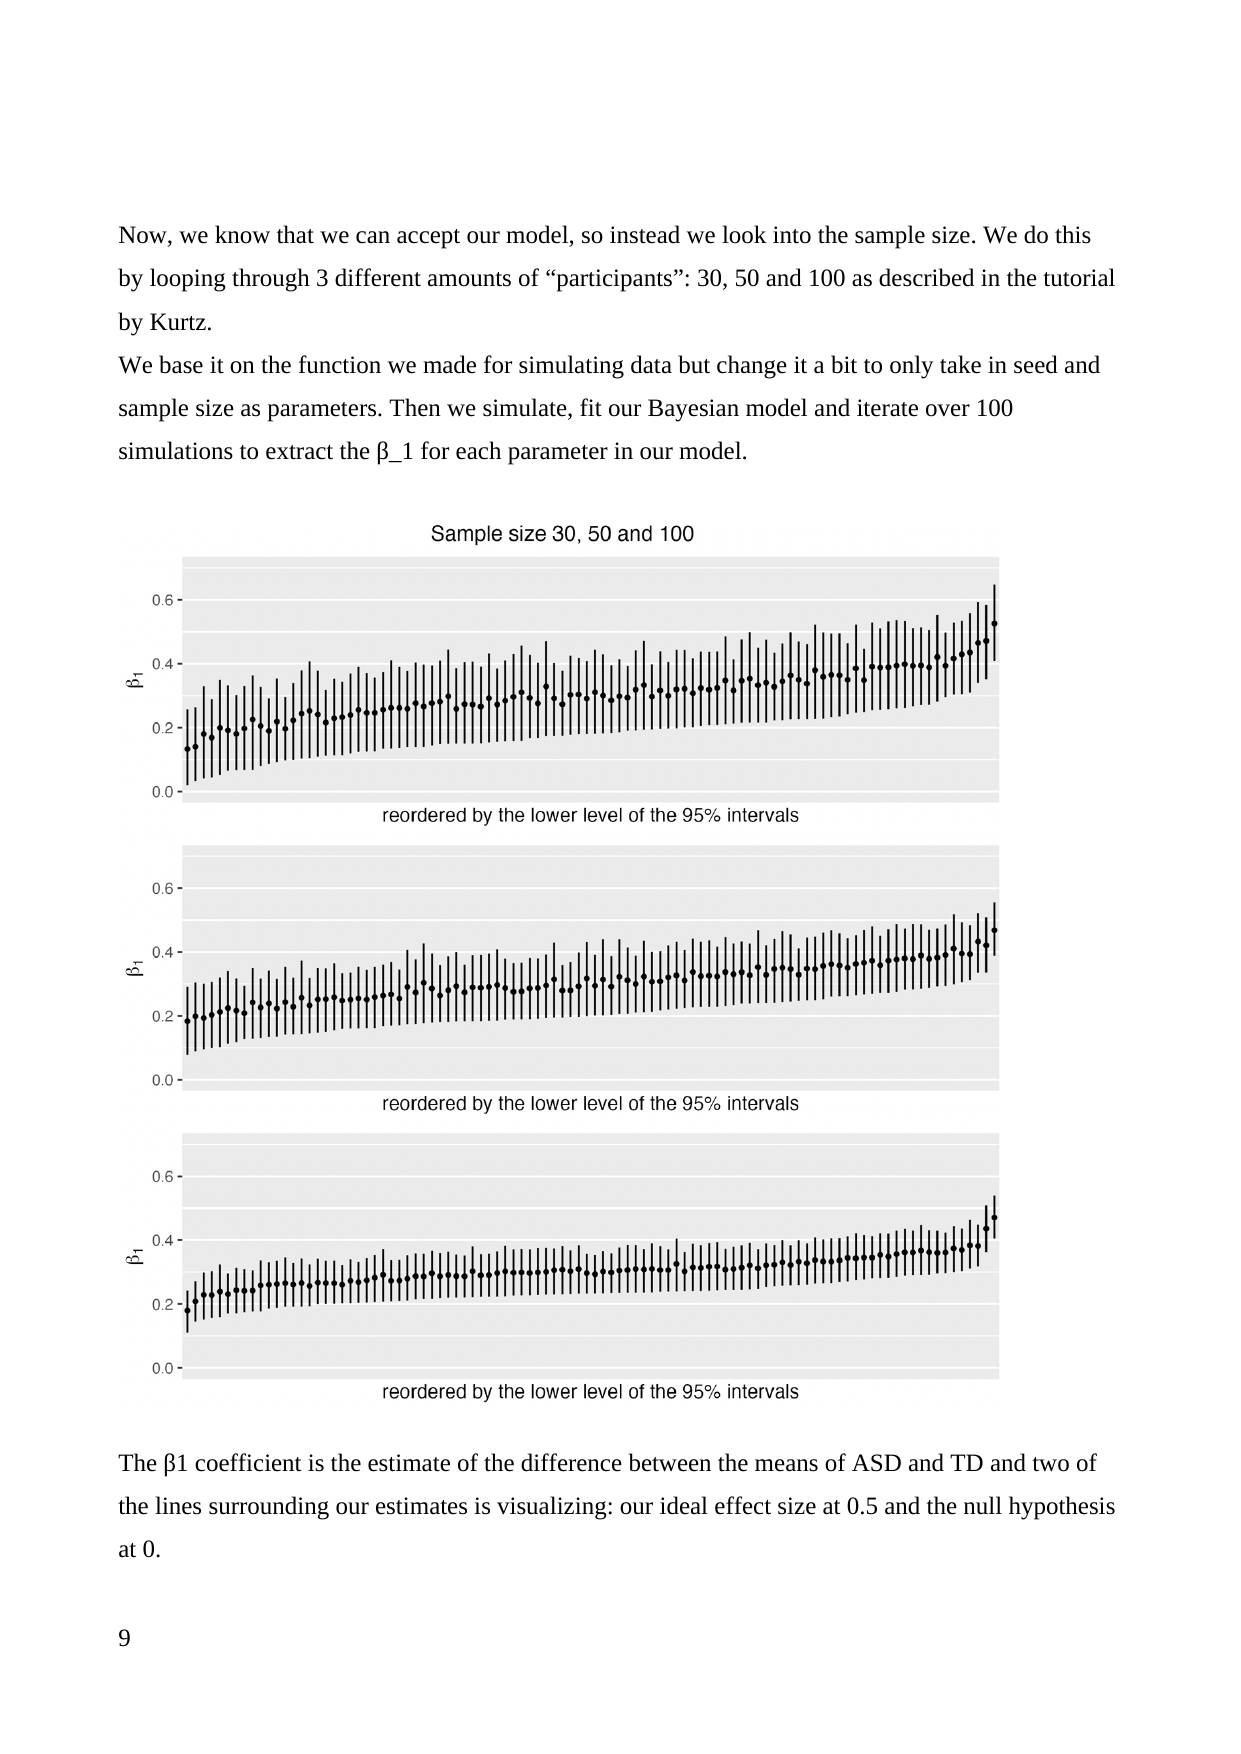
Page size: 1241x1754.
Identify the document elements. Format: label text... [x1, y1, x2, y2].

text We base it on the function we made for simulating data but change it a bit to only take in seed and sample size as parameters. Then we simulate, fit our Bayesian model and iterate over 100 simulations to extract the β_1 for each parameter in our model. [118, 350, 1122, 465]
picture [118, 522, 1002, 1409]
text The β1 coefficient is the estimate of the difference between the means of ASD and TD and two of the lines surrounding our estimates is visualizing: our ideal effect size at 0.5 and the null hypothesis at 0. [118, 1448, 1122, 1563]
text Now, we know that we can accept our model, so instead we look into the sample size. We do this by looping through 3 different amounts of “participants”: 30, 50 and 100 as described in the tutorial by Kurtz. [118, 220, 1122, 335]
